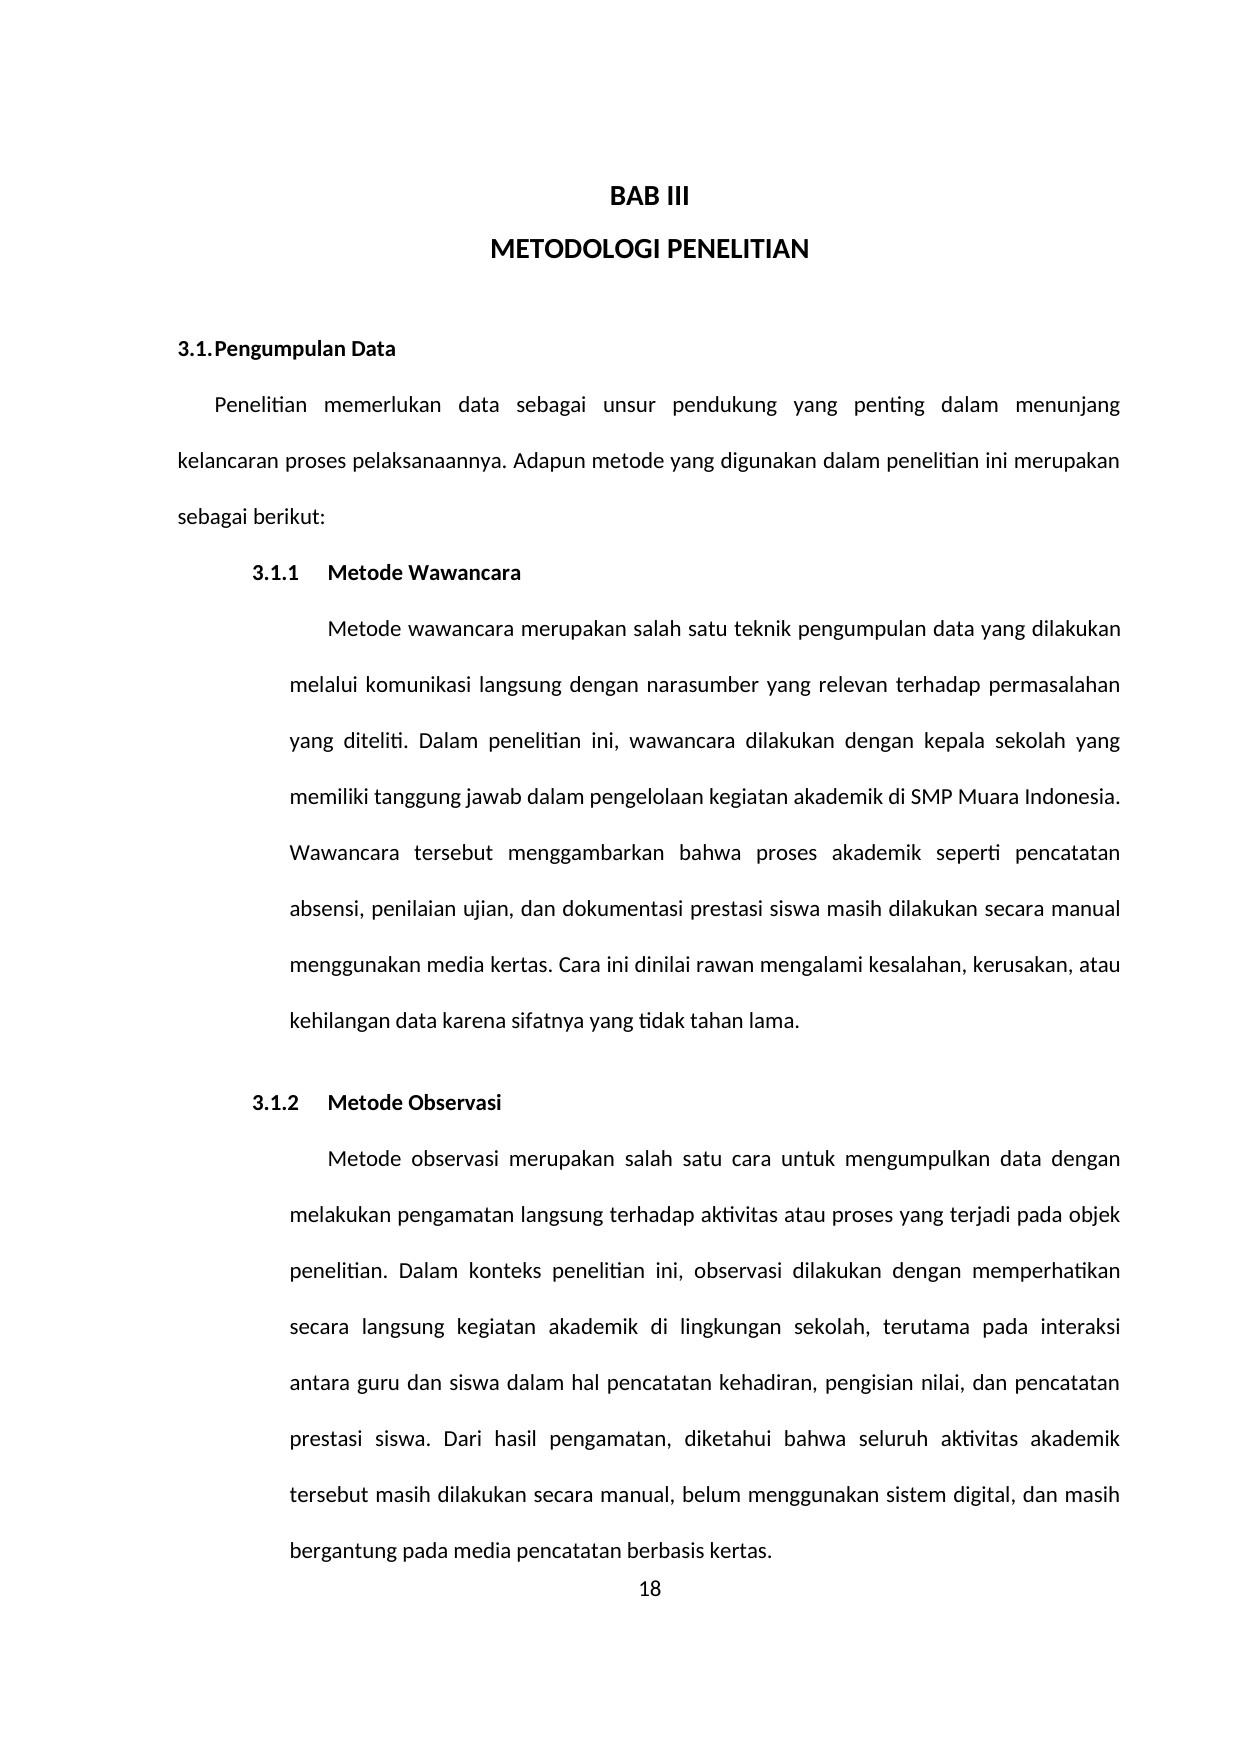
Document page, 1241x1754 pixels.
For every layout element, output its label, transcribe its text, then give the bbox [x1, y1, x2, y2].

text Metode wawancara merupakan salah satu teknik pengumpulan data yang dilakukan melalui komunikasi langsung dengan narasumber yang relevan terhadap permasalahan yang diteliti. Dalam penelitian ini, wawancara dilakukan dengan kepala sekolah yang memiliki tanggung jawab dalam pengelolaan kegiatan akademik di SMP Muara Indonesia. Wawancara tersebut menggambarkan bahwa proses akademik seperti pencatatan absensi, penilaian ujian, dan dokumentasi prestasi siswa masih dilakukan secara manual menggunakan media kertas. Cara ini dinilai rawan mengalami kesalahan, kerusakan, atau kehilangan data karena sifatnya yang tidak tahan lama. [289, 614, 1122, 1034]
subtitle Pengumpulan Data [177, 334, 1122, 362]
list Metode Wawancara [252, 558, 1122, 586]
list Metode Observasi [252, 1088, 1122, 1116]
text Metode observasi merupakan salah satu cara untuk mengumpulkan data dengan melakukan pengamatan langsung terhadap aktivitas atau proses yang terjadi pada objek penelitian. Dalam konteks penelitian ini, observasi dilakukan dengan memperhatikan secara langsung kegiatan akademik di lingkungan sekolah, terutama pada interaksi antara guru dan siswa dalam hal pencatatan kehadiran, pengisian nilai, dan pencatatan prestasi siswa. Dari hasil pengamatan, diketahui bahwa seluruh aktivitas akademik tersebut masih dilakukan secara manual, belum menggunakan sistem digital, dan masih bergantung pada media pencatatan berbasis kertas. [289, 1144, 1122, 1564]
text Penelitian memerlukan data sebagai unsur pendukung yang penting dalam menunjang kelancaran proses pelaksanaannya. Adapun metode yang digunakan dalam penelitian ini merupakan sebagai berikut: [177, 390, 1122, 530]
subtitle METODOLOGI PENELITIAN [177, 177, 1122, 266]
